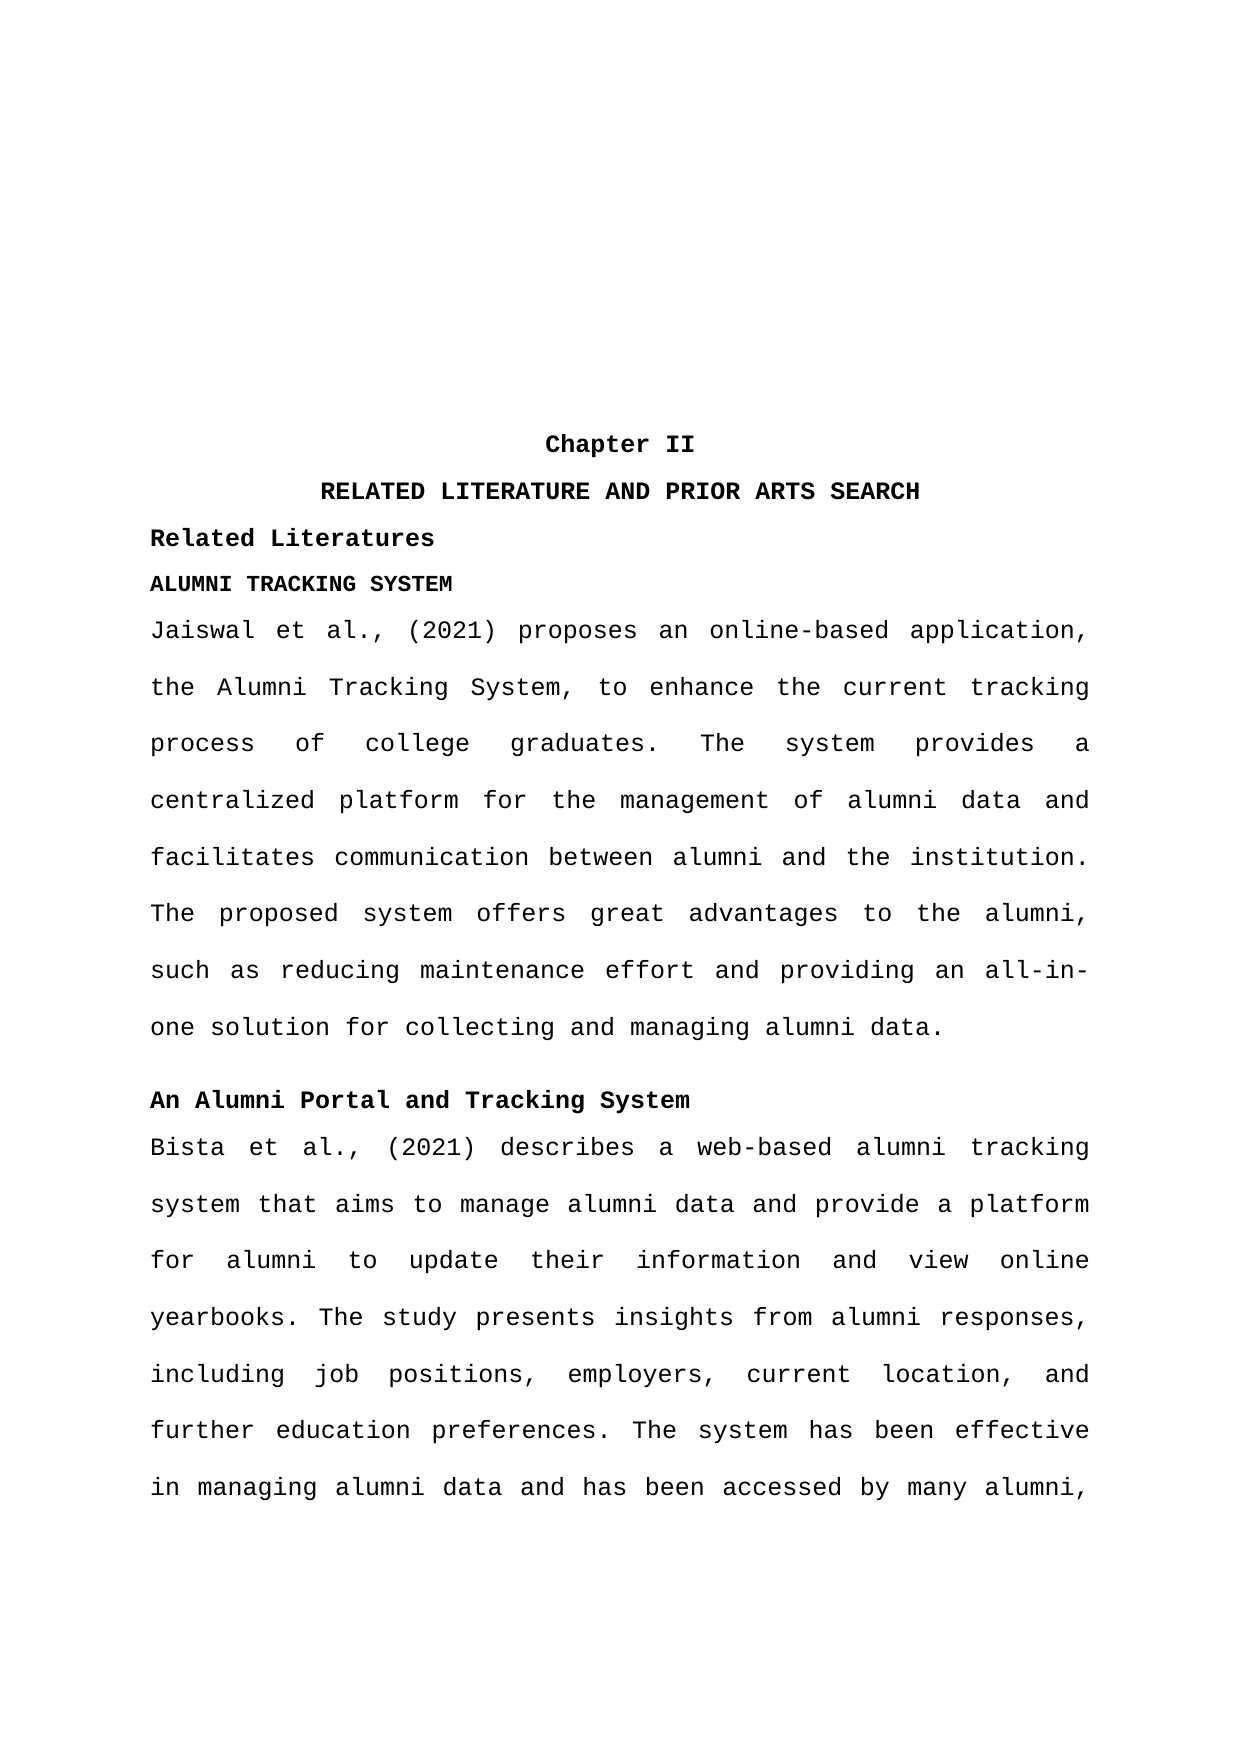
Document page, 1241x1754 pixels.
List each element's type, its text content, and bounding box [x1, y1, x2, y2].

text Chapter II [150, 431, 1090, 459]
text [150, 1134, 1090, 1503]
text ALUMNI TRACKING SYSTEM [150, 573, 1090, 599]
text An Alumni Portal and Tracking System [150, 1087, 1090, 1116]
text RELATED LITERATURE AND PRIOR ARTS SEARCH [150, 478, 1090, 507]
text Jaiswal et al., (2021) proposes an online-based application, the Alumni Tracking System, to enhance the current tracking process of college graduates. The system provides a centralized platform for the management of alumni data and facilitates communication between alumni and the institution. The proposed system offers great advantages to the alumni, such as reducing maintenance effort and providing an all-in-one solution for collecting and managing alumni data. [150, 617, 1090, 1042]
text Related Literatures [150, 526, 1090, 554]
